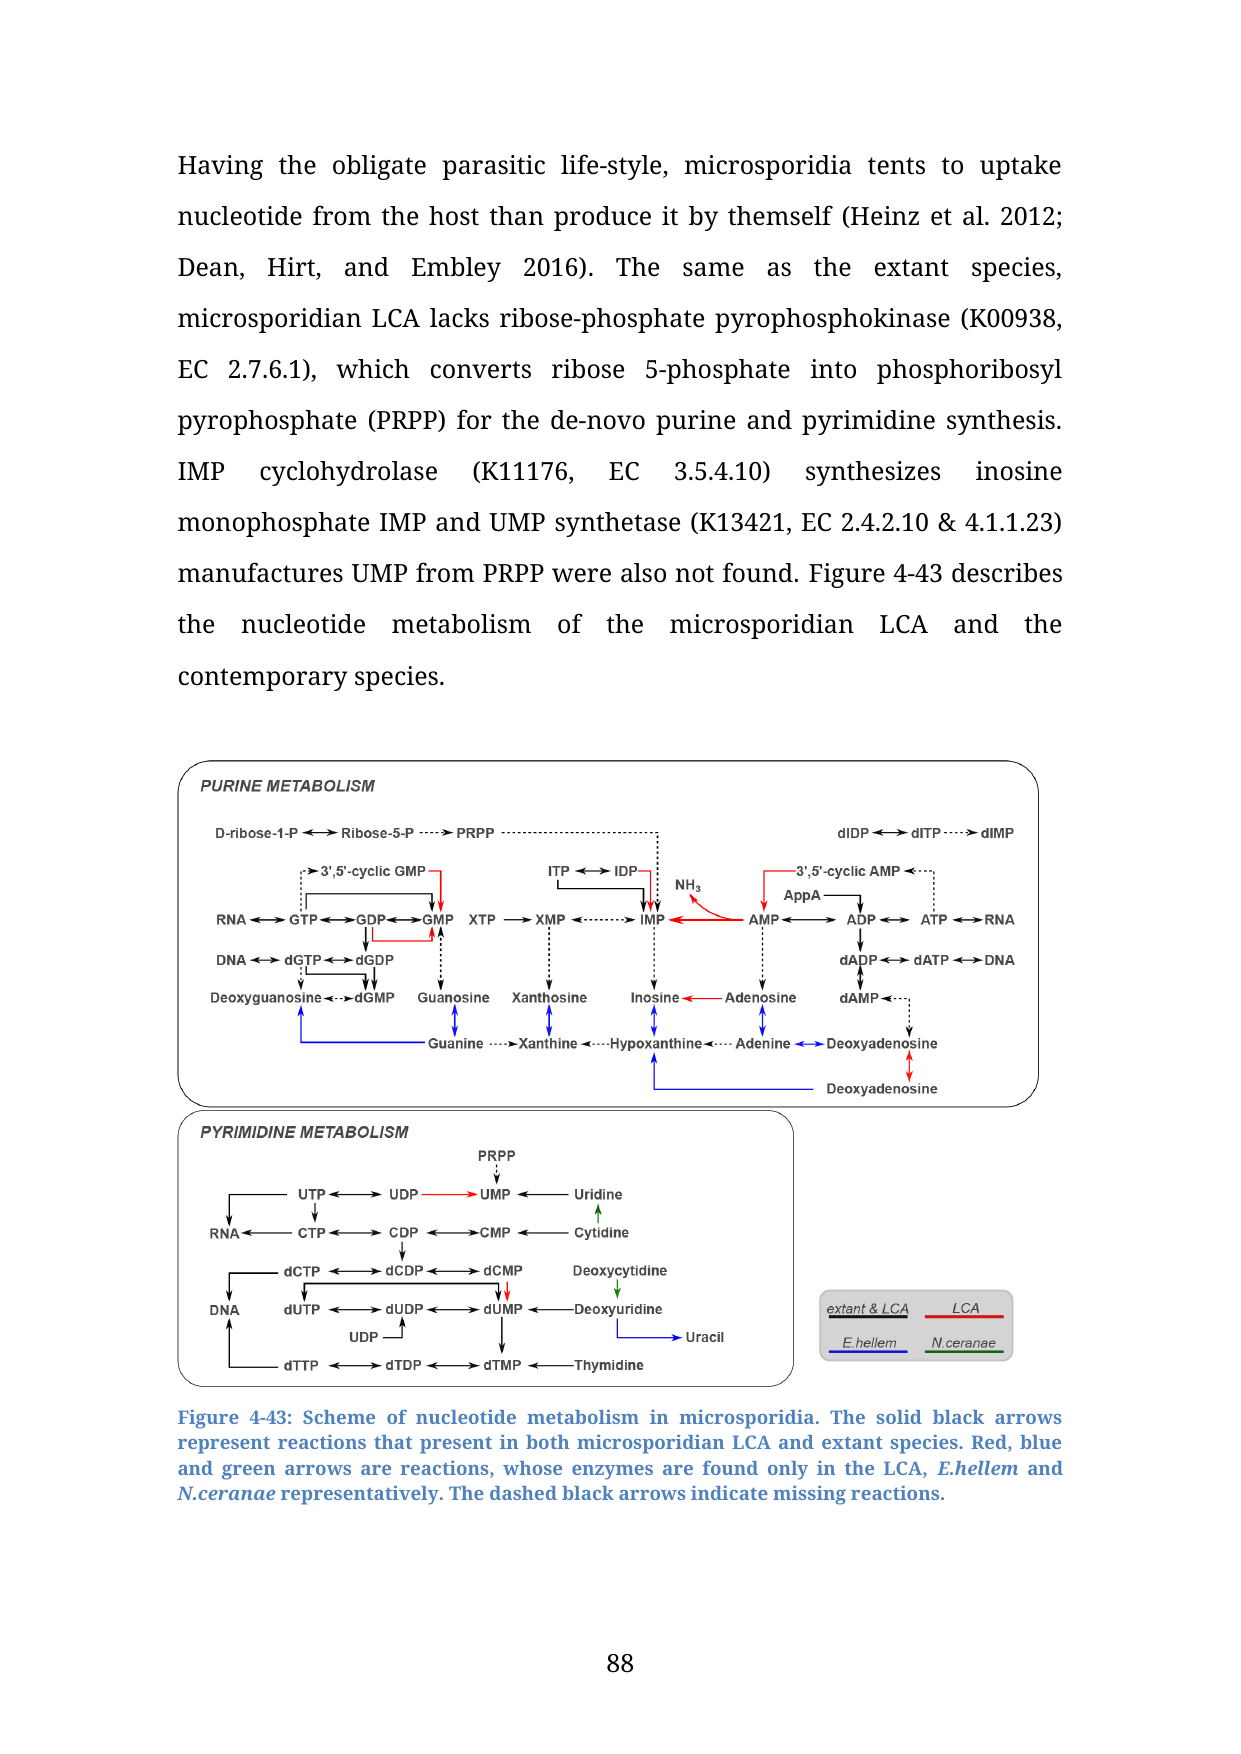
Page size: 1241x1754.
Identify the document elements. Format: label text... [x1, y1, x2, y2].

picture [177, 760, 1039, 1387]
